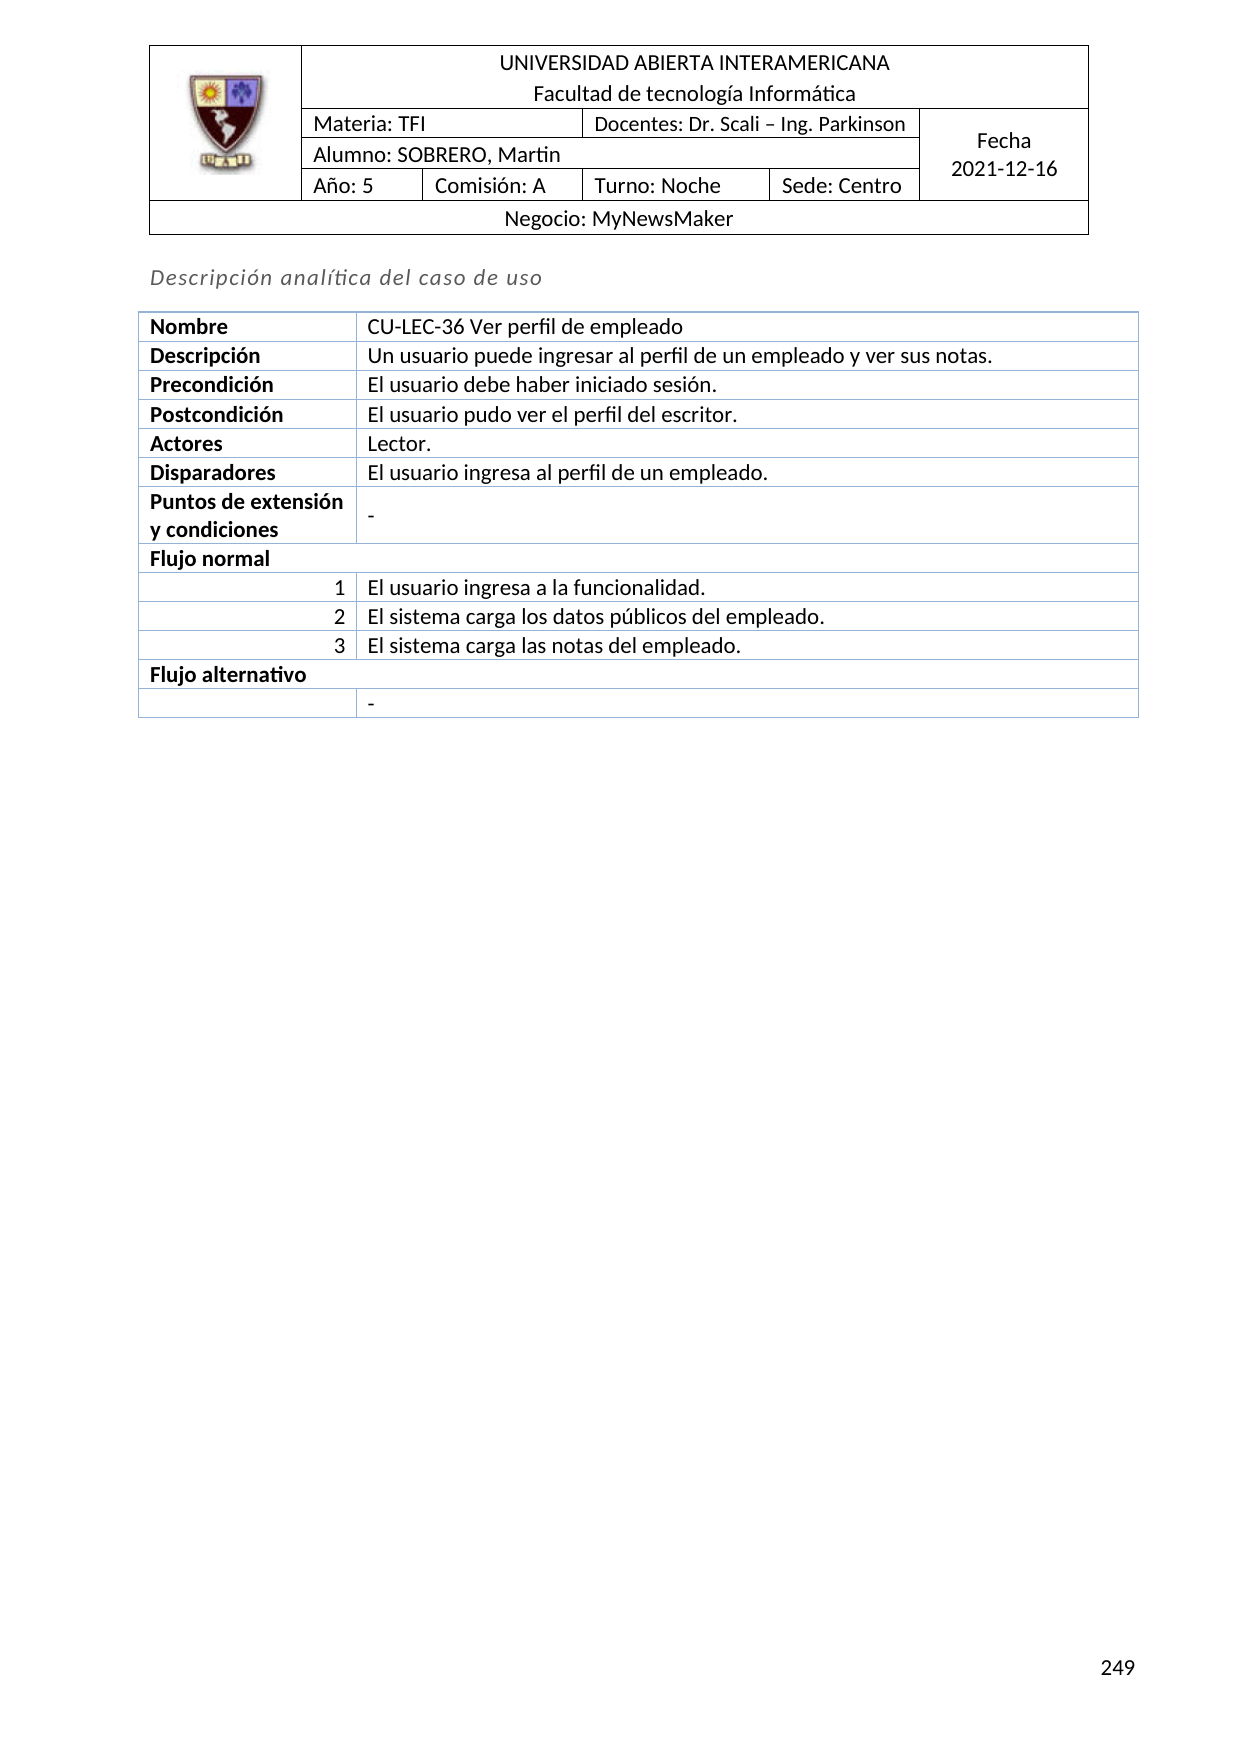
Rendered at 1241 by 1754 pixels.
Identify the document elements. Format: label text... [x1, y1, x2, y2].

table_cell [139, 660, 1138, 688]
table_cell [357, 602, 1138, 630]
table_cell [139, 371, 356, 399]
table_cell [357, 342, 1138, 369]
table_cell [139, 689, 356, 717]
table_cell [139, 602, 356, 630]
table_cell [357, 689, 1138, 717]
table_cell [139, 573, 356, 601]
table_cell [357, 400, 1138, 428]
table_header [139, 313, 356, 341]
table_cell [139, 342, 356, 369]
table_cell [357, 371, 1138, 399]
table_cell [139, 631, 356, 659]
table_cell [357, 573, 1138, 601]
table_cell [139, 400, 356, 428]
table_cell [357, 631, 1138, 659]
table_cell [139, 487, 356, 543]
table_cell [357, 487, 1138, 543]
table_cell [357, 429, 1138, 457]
subtitle Descripción analítica del caso de uso [150, 263, 1135, 291]
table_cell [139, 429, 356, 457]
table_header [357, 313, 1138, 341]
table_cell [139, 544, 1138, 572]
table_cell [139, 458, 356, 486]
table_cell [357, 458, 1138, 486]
picture [175, 67, 276, 180]
